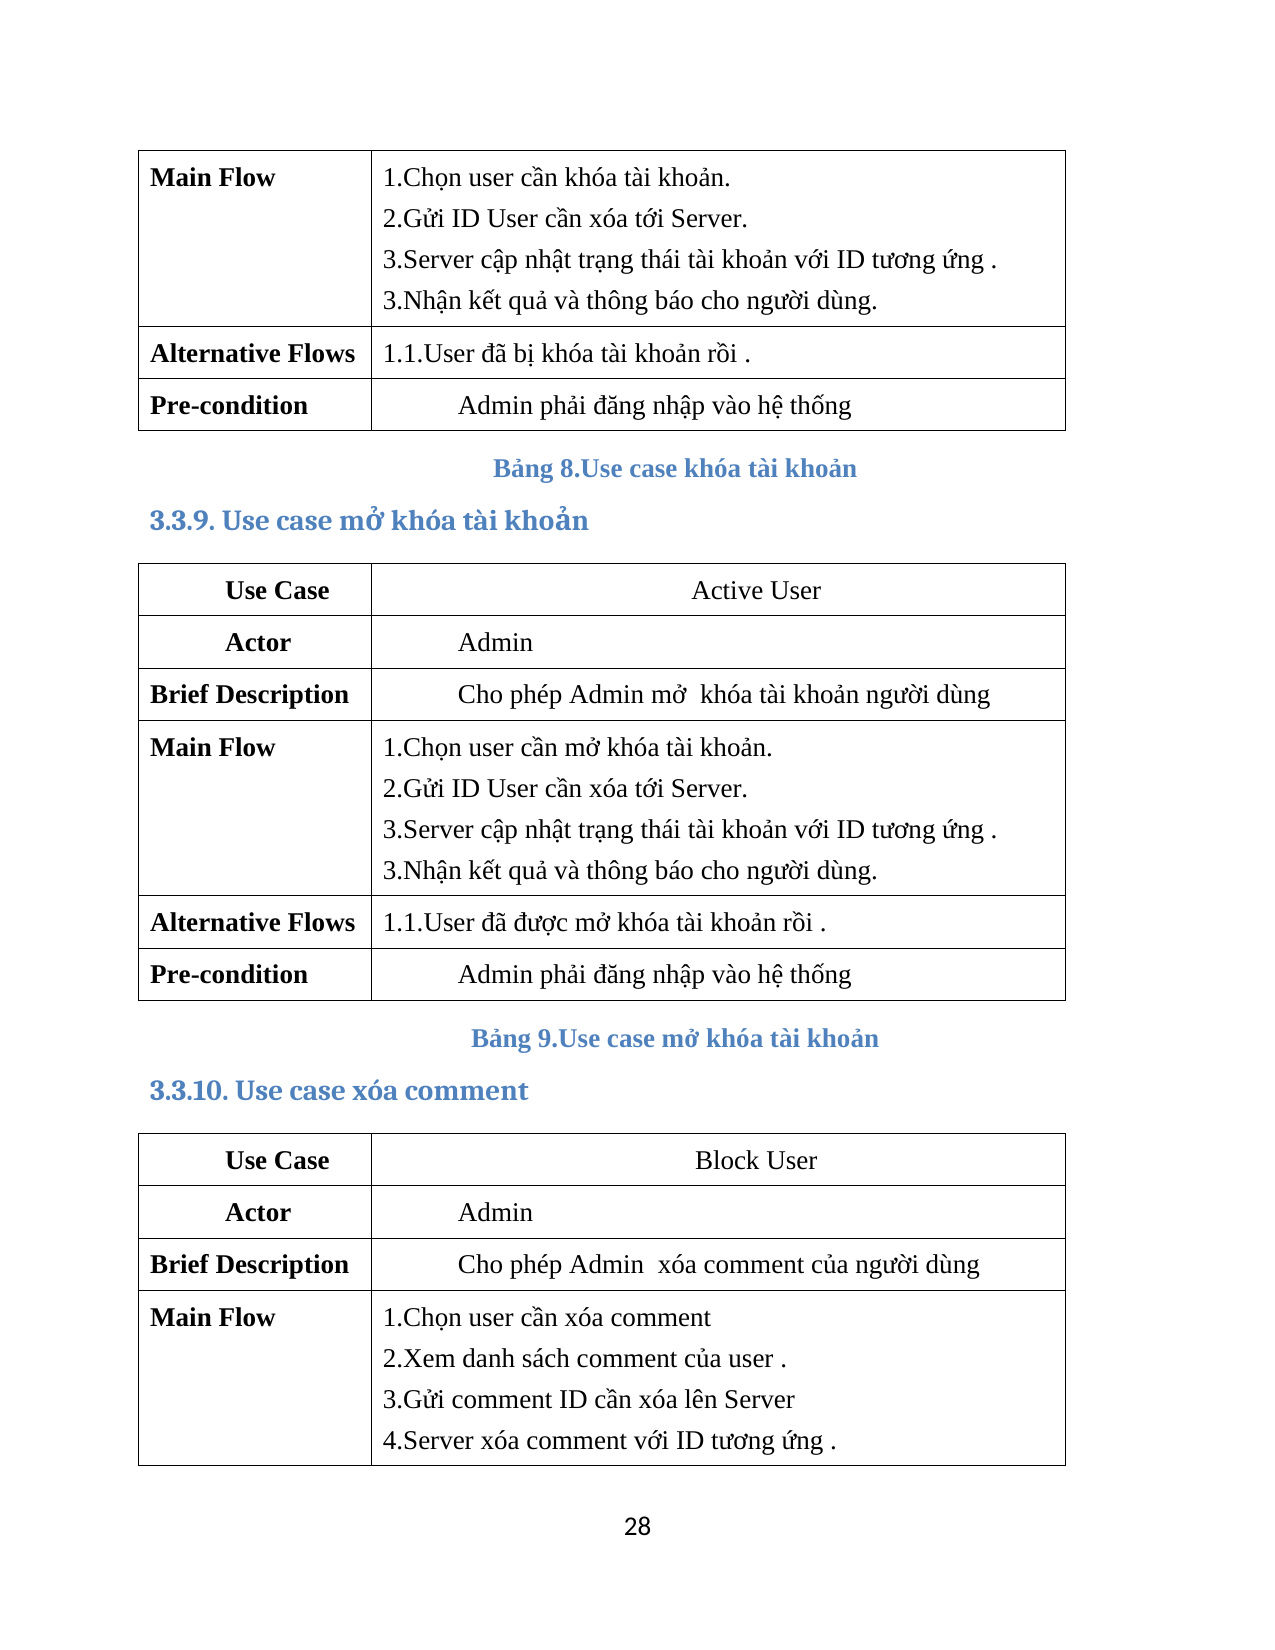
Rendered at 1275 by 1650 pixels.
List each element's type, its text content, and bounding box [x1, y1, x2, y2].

table_cell Admin phải đăng nhập vào hệ thống [372, 379, 1065, 430]
table_cell 1.1.User đã được mở khóa tài khoản rồi . [372, 896, 1065, 948]
table_cell 1.Chọn user cần mở khóa tài khoản. 2.Gửi ID User cần xóa tới Server. 3.Server cập nhật trạng thái tài khoản với ID tương ứng . 3.Nhận kết quả và thông báo cho người dùng. [372, 721, 1065, 895]
table_header Use Case [139, 564, 371, 615]
table_cell Main Flow [139, 721, 371, 895]
table_cell Alternative Flows [139, 327, 371, 378]
table_cell 1.Chọn user cần khóa tài khoản. 2.Gửi ID User cần xóa tới Server. 3.Server cập nhật trạng thái tài khoản với ID tương ứng . 3.Nhận kết quả và thông báo cho người dùng. [372, 151, 1065, 326]
table_cell Admin phải đăng nhập vào hệ thống [372, 949, 1065, 1000]
table_cell Main Flow [139, 1291, 371, 1465]
table_cell Cho phép Admin xóa comment của người dùng [372, 1239, 1065, 1289]
table_cell 1.1.User đã bị khóa tài khoản rồi . [372, 327, 1065, 378]
subtitle 3.3.10. Use case xóa comment [150, 1074, 1125, 1107]
table_cell Actor [139, 616, 371, 668]
table_header Block User [372, 1134, 1065, 1185]
table_cell Alternative Flows [139, 896, 371, 948]
table_cell Pre-condition [139, 949, 371, 1000]
table_cell Brief Description [139, 1239, 371, 1289]
subtitle 3.3.9. Use case mở khóa tài khoản [150, 504, 1125, 537]
table_cell Cho phép Admin mở khóa tài khoản người dùng [372, 669, 1065, 720]
table_cell Brief Description [139, 669, 371, 720]
table_cell Actor [139, 1186, 371, 1237]
table_cell Pre-condition [139, 379, 371, 430]
table_cell Main Flow [139, 151, 371, 326]
table_cell Admin [372, 616, 1065, 668]
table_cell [372, 1291, 1065, 1465]
table_header Use Case [139, 1134, 371, 1185]
table_cell Admin [372, 1186, 1065, 1237]
table_header Active User [372, 564, 1065, 615]
